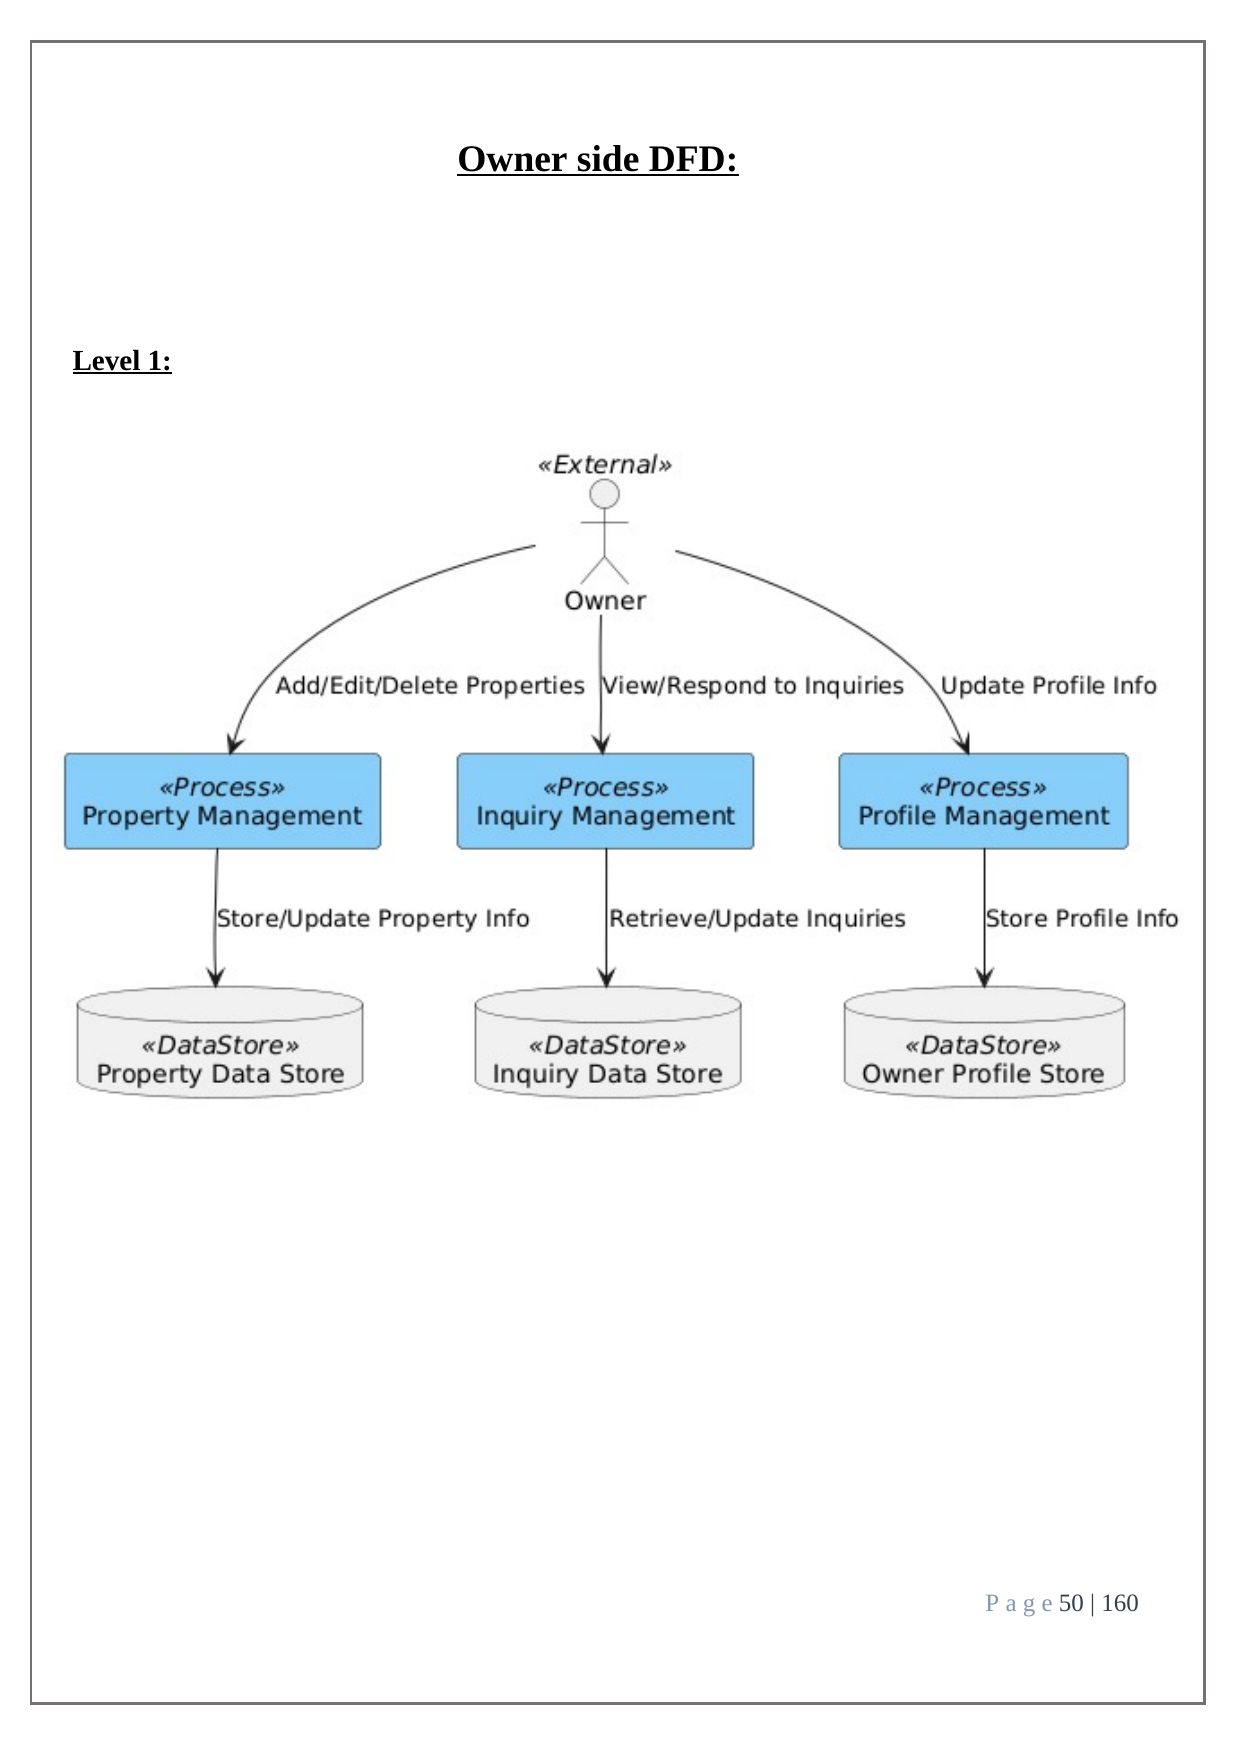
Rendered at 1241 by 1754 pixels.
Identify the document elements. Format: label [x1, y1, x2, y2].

picture [52, 436, 1192, 1126]
